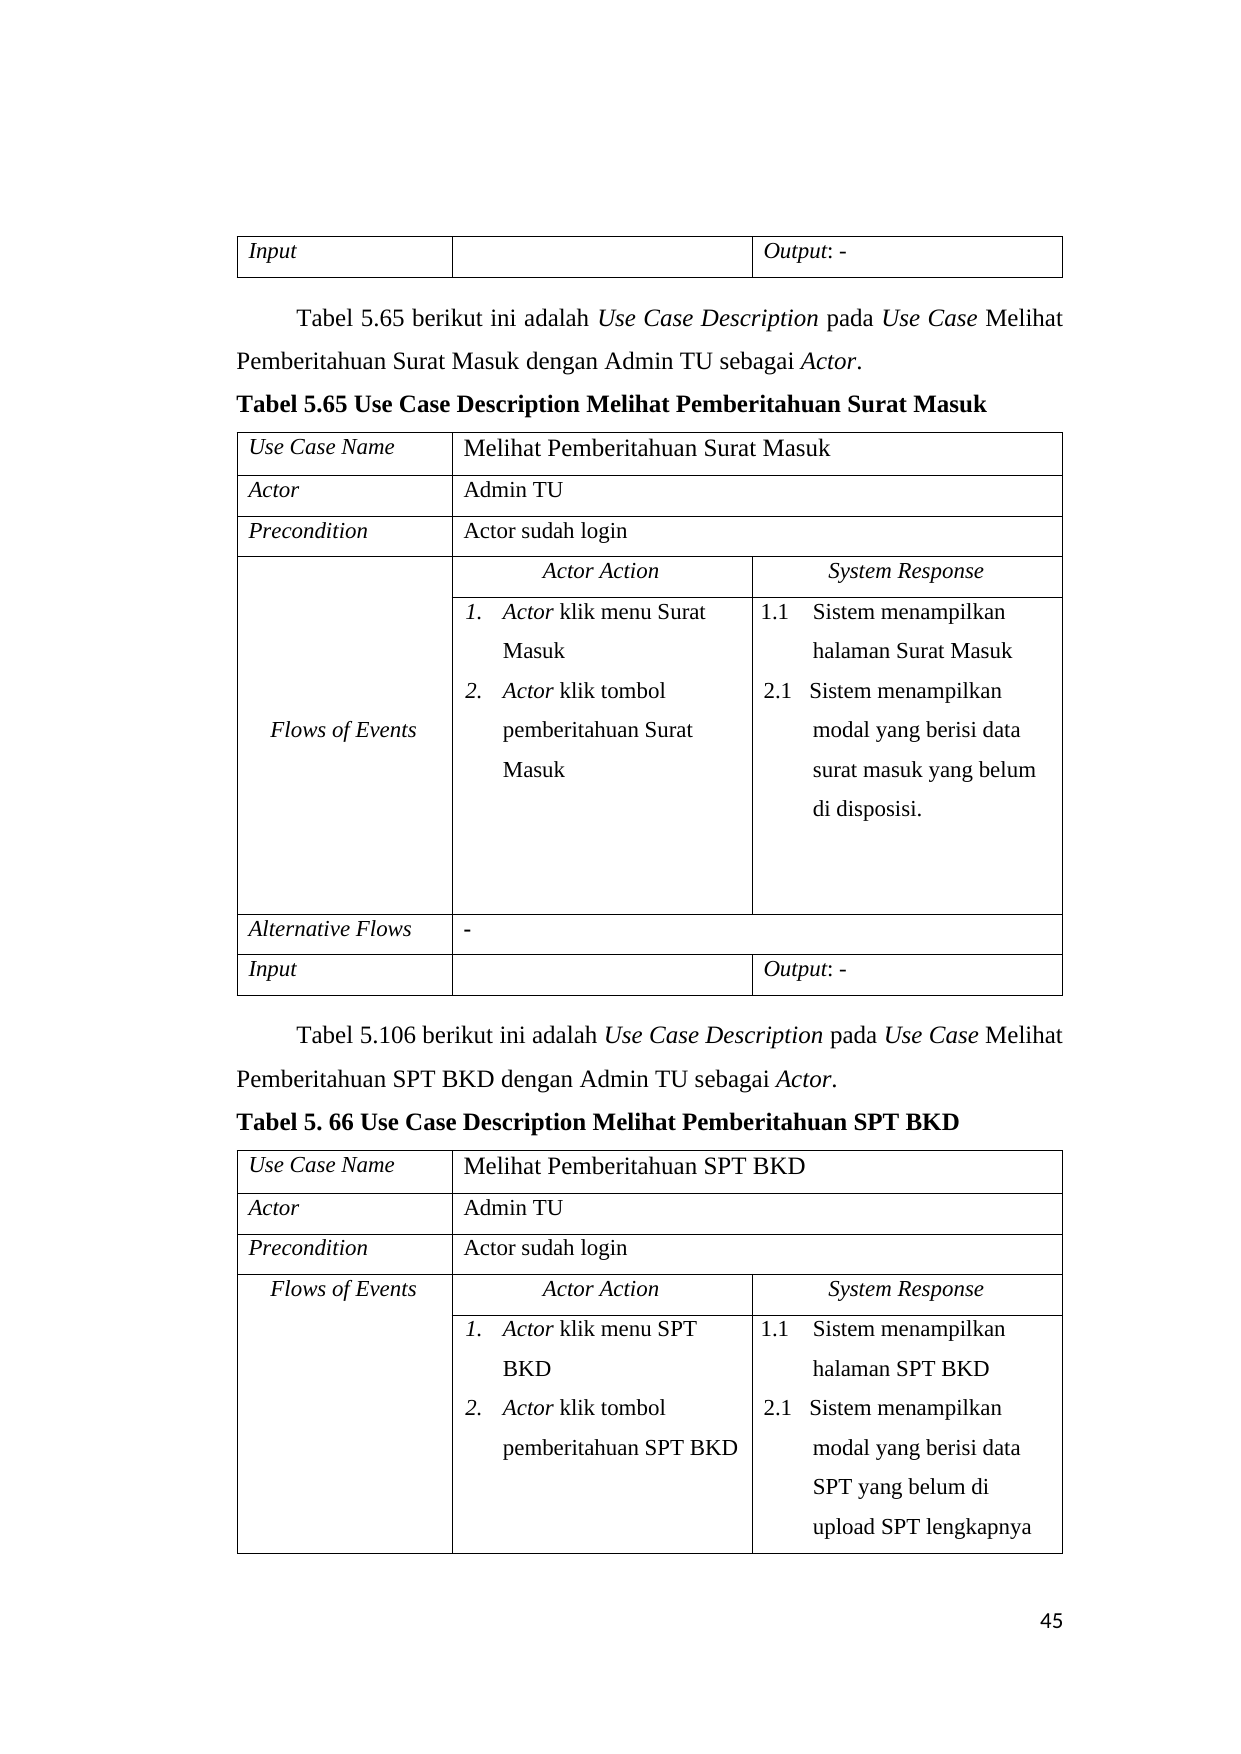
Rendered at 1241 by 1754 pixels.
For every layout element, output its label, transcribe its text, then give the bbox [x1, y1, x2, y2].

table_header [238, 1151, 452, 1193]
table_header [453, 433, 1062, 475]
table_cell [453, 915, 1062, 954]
text Tabel 5. 66 Use Case Description Melihat Pemberitahuan SPT BKD [236, 1107, 1063, 1136]
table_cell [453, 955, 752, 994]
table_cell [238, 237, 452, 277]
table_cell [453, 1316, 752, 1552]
text Tabel 5.106 berikut ini adalah Use Case Description pada Use Case Melihat Pemberitahuan SPT BKD dengan Admin TU sebagai Actor. [236, 1021, 1063, 1092]
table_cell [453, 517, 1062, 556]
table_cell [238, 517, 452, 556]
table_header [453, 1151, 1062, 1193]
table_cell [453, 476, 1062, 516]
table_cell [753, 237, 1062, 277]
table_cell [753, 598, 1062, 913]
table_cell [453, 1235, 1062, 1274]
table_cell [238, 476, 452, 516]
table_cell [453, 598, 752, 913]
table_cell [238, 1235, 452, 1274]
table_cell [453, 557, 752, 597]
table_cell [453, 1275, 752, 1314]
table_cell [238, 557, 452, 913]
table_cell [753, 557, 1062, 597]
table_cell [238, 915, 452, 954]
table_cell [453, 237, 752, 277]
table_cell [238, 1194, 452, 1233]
text Tabel 5.65 berikut ini adalah Use Case Description pada Use Case Melihat Pemberitahuan Surat Masuk dengan Admin TU sebagai Actor. [236, 303, 1063, 375]
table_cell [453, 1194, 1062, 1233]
text Tabel 5.65 Use Case Description Melihat Pemberitahuan Surat Masuk [236, 389, 1063, 418]
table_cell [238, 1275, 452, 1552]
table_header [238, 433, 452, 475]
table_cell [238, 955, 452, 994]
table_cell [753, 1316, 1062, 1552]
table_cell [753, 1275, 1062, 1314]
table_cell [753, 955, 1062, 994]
